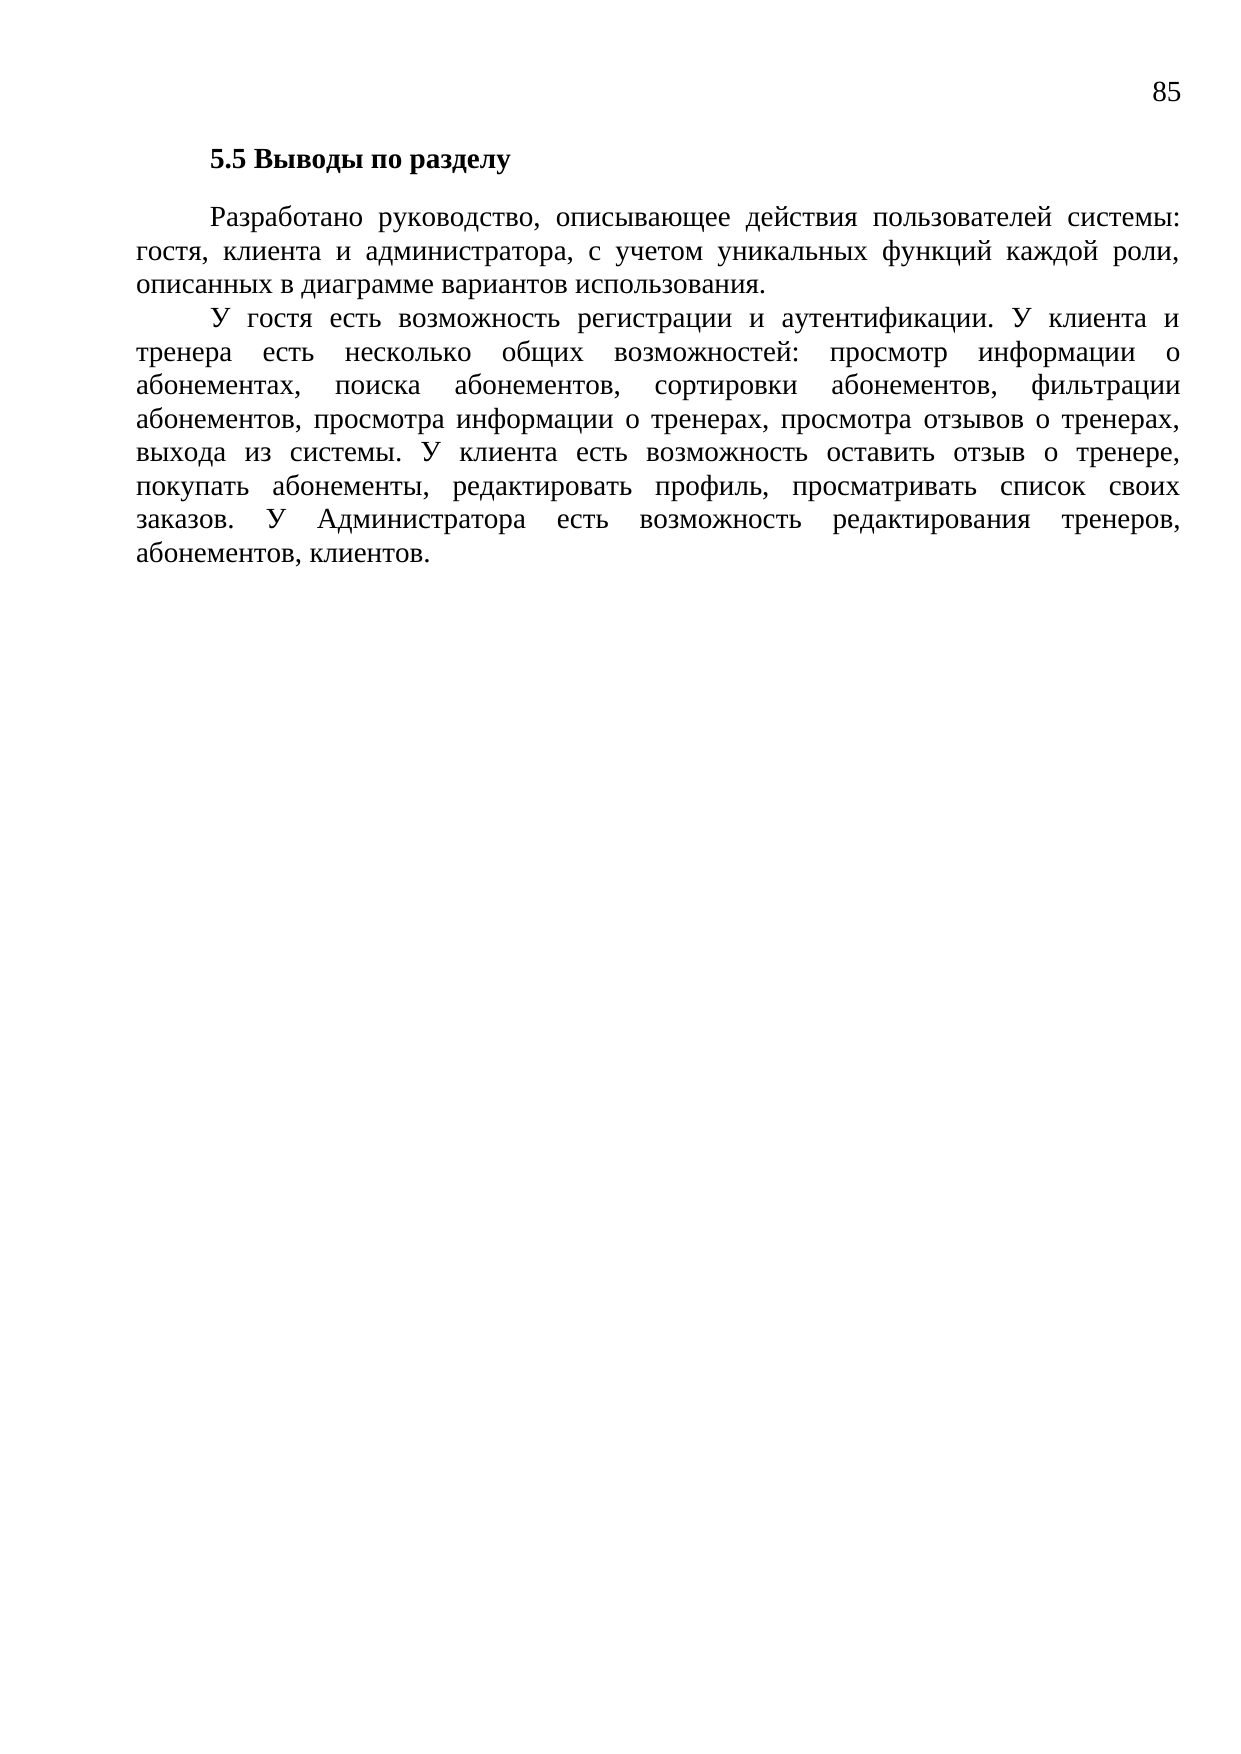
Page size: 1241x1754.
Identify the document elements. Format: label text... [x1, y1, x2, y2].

text Разработано руководство, описывающее действия пользователей системы: гостя, клиента и администратора, с учетом уникальных функций каждой роли, описанных в диаграмме вариантов использования. [136, 199, 1181, 300]
text У гостя есть возможность регистрации и аутентификации. У клиента и тренера есть несколько общих возможностей: просмотр информации о абонементах, поиска абонементов, сортировки абонементов, фильтрации абонементов, просмотра информации о тренерах, просмотра отзывов о тренерах, выхода из системы. У клиента есть возможность оставить отзыв о тренере, покупать абонементы, редактировать профиль, просматривать список своих заказов. У Администратора есть возможность редактирования тренеров, абонементов, клиентов. [136, 300, 1181, 568]
subtitle Выводы по разделу [136, 141, 1181, 174]
